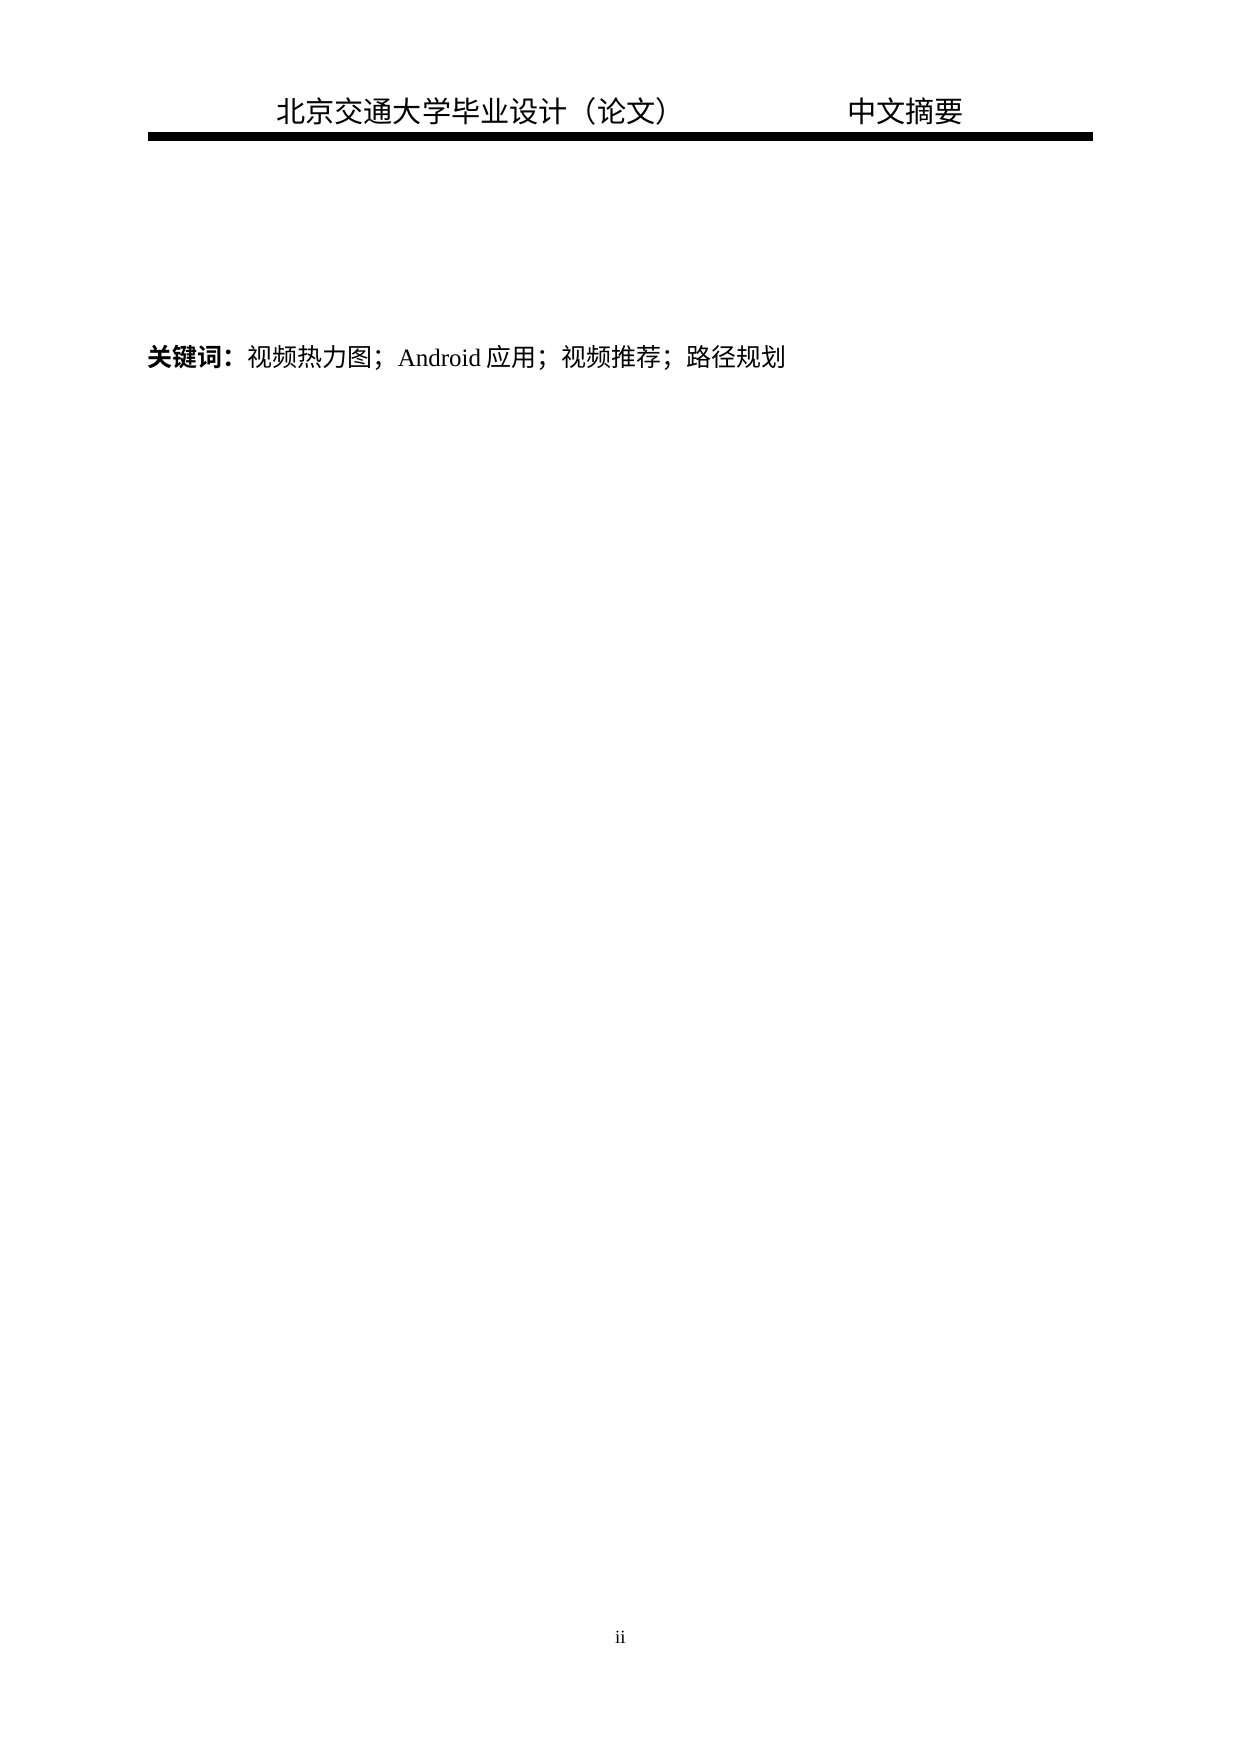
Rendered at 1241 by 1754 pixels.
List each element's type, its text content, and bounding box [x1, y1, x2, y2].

text 关键词：视频热力图；Android应用；视频推荐；路径规划 [148, 323, 1092, 388]
